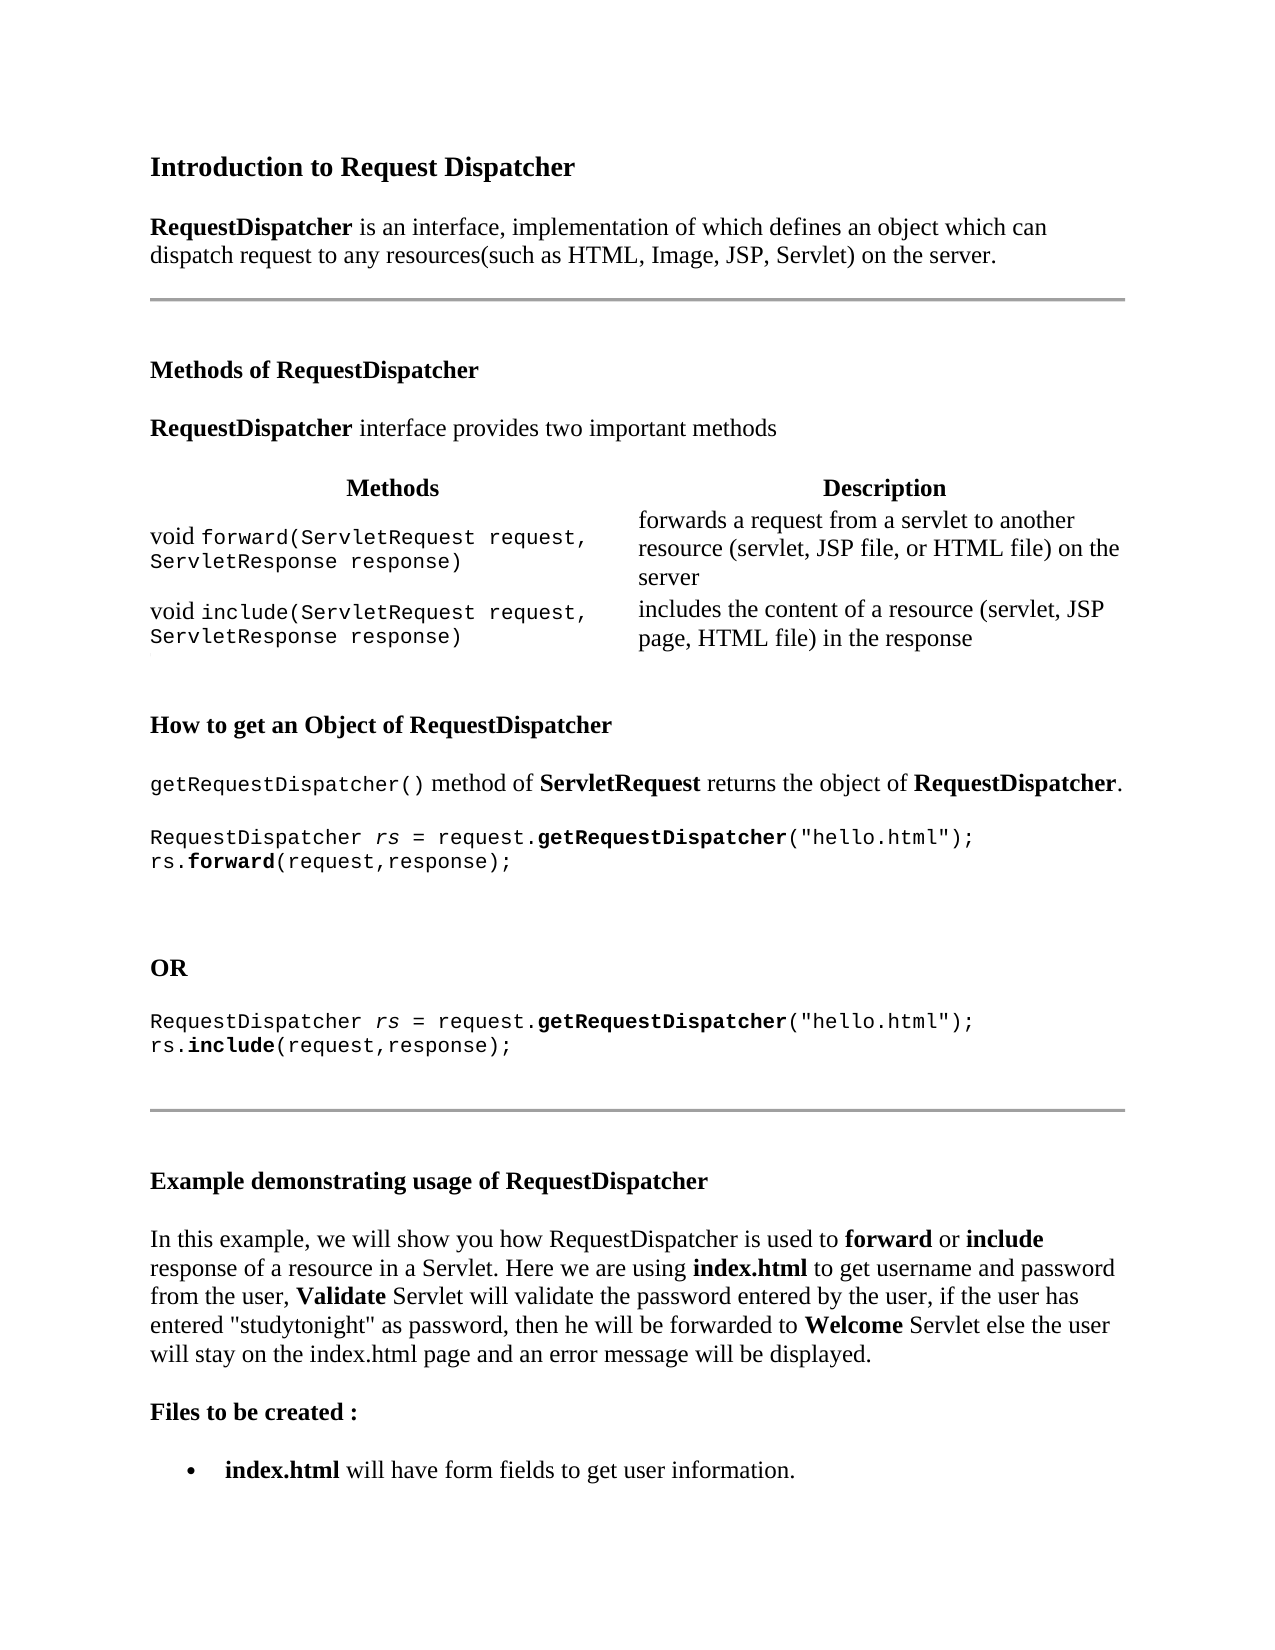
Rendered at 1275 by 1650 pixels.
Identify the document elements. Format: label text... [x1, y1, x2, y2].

list index.html will have form fields to get user information. [187, 1455, 1125, 1483]
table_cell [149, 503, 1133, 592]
text How to get an Object of RequestDispatcher [150, 710, 1125, 739]
text Methods of RequestDispatcher [150, 355, 1125, 384]
text Introduction to Request Dispatcher [150, 150, 1125, 182]
text In this example, we will show you how RequestDispatcher is used to forward or include response of a resource in a Servlet. Here we are using index.html to get username and password from the user, Validate Servlet will validate the password entered by the user, if the user has entered "studytonight" as password, then he will be forwarded to Welcome Servlet else the user will stay on the index.html page and an error message will be displayed. [150, 1224, 1125, 1368]
text rs.forward(request,response); [150, 851, 1125, 874]
text RequestDispatcher interface provides two important methods [150, 413, 1125, 442]
text RequestDispatcher is an interface, implementation of which defines an object which can dispatch request to any resources(such as HTML, Image, JSP, Servlet) on the server. [150, 212, 1125, 269]
text Example demonstrating usage of RequestDispatcher [150, 1166, 1125, 1195]
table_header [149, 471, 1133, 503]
text rs.include(request,response); [150, 1035, 1125, 1059]
text getRequestDispatcher() method of ServletRequest returns the object of RequestDispatcher. [150, 768, 1125, 798]
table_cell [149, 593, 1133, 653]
text OR [150, 953, 1125, 982]
text Files to be created : [150, 1397, 1125, 1426]
text RequestDispatcher rs = request.getRequestDispatcher("hello.html"); [150, 827, 1125, 851]
text RequestDispatcher rs = request.getRequestDispatcher("hello.html"); [150, 1011, 1125, 1035]
